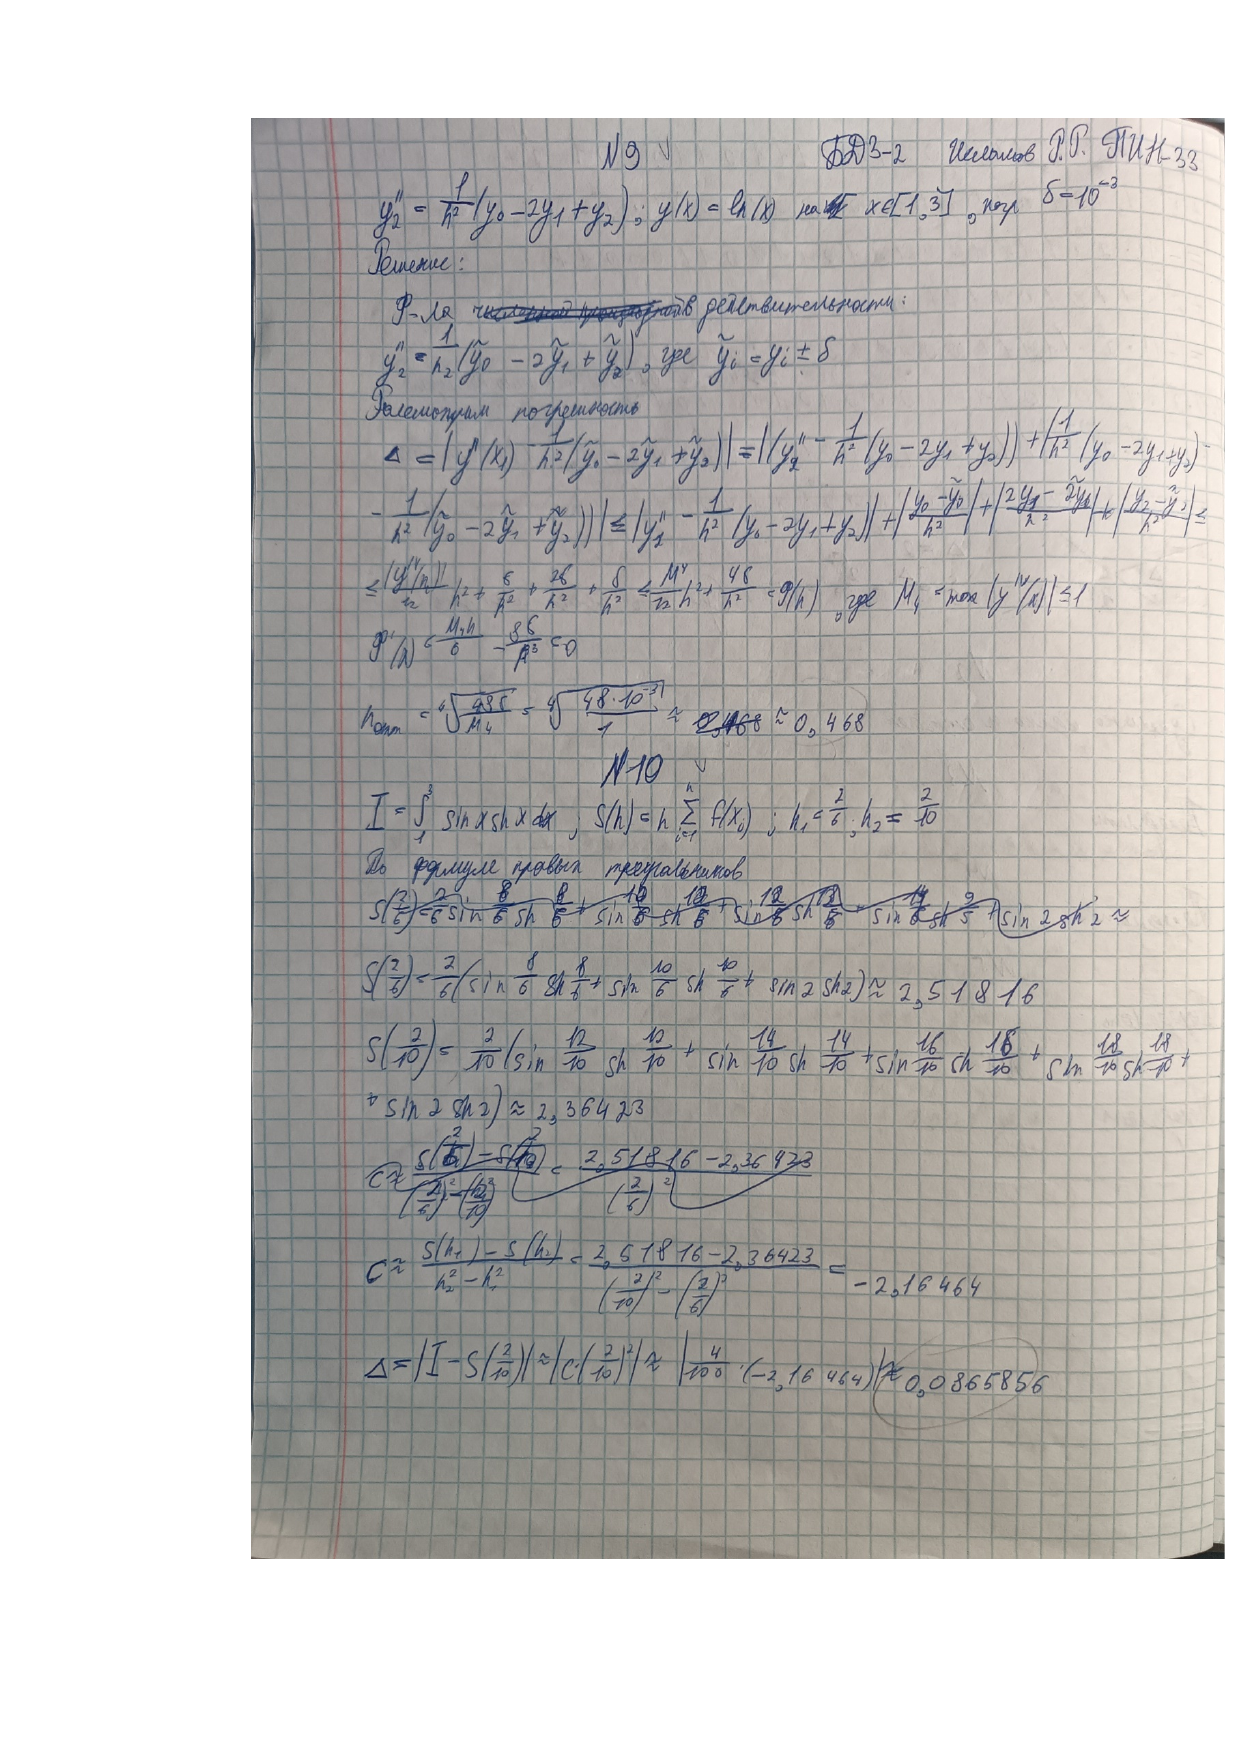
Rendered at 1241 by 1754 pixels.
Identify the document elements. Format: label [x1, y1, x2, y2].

picture [251, 118, 1225, 1559]
